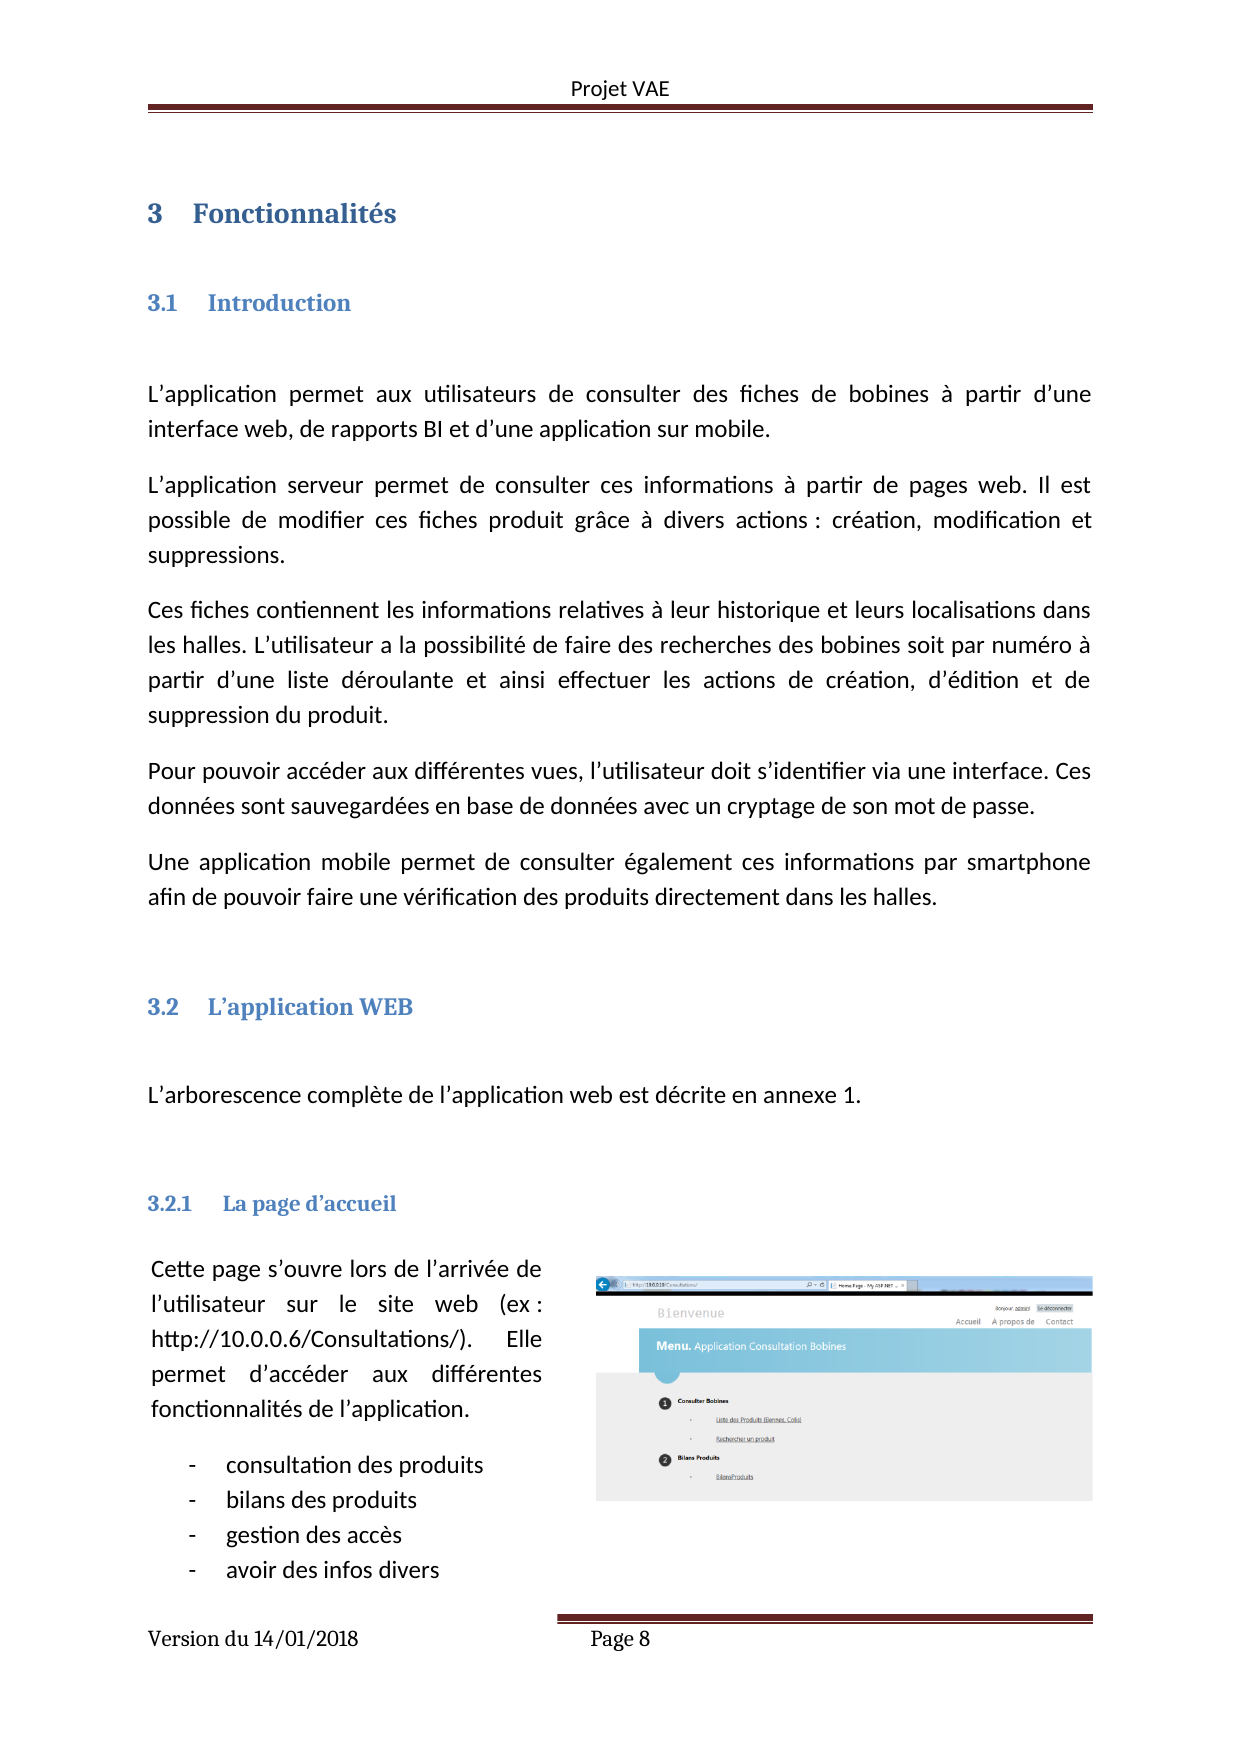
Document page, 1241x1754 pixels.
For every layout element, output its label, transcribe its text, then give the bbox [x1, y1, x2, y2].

text L’application serveur permet de consulter ces informations à partir de pages web. Il est possible de modifier ces fiches produit grâce à divers actions : création, modification et suppressions. [148, 469, 1093, 569]
subtitle Introduction [148, 289, 1093, 318]
text Pour pouvoir accéder aux différentes vues, l’utilisateur doit s’identifier via une interface. Ces données sont sauvegardées en base de données avec un cryptage de son mot de passe. [148, 756, 1093, 821]
text L’arborescence complète de l’application web est décrite en annexe 1. [148, 1079, 1093, 1109]
picture [596, 1276, 1093, 1501]
subtitle L’application WEB [148, 993, 1093, 1022]
subtitle Fonctionnalités [148, 198, 1093, 231]
text Ces fiches contiennent les informations relatives à leur historique et leurs localisations dans les halles. L’utilisateur a la possibilité de faire des recherches des bobines soit par numéro à partir d’une liste déroulante et ainsi effectuer les actions de création, d’édition et de suppression du produit. [148, 595, 1093, 730]
text L’application permet aux utilisateurs de consulter des fiches de bobines à partir d’une interface web, de rapports BI et d’une application sur mobile. [148, 378, 1093, 443]
text Une application mobile permet de consulter également ces informations par smartphone afin de pouvoir faire une vérification des produits directement dans les halles. [148, 846, 1093, 912]
subtitle La page d’accueil [148, 1191, 1093, 1217]
